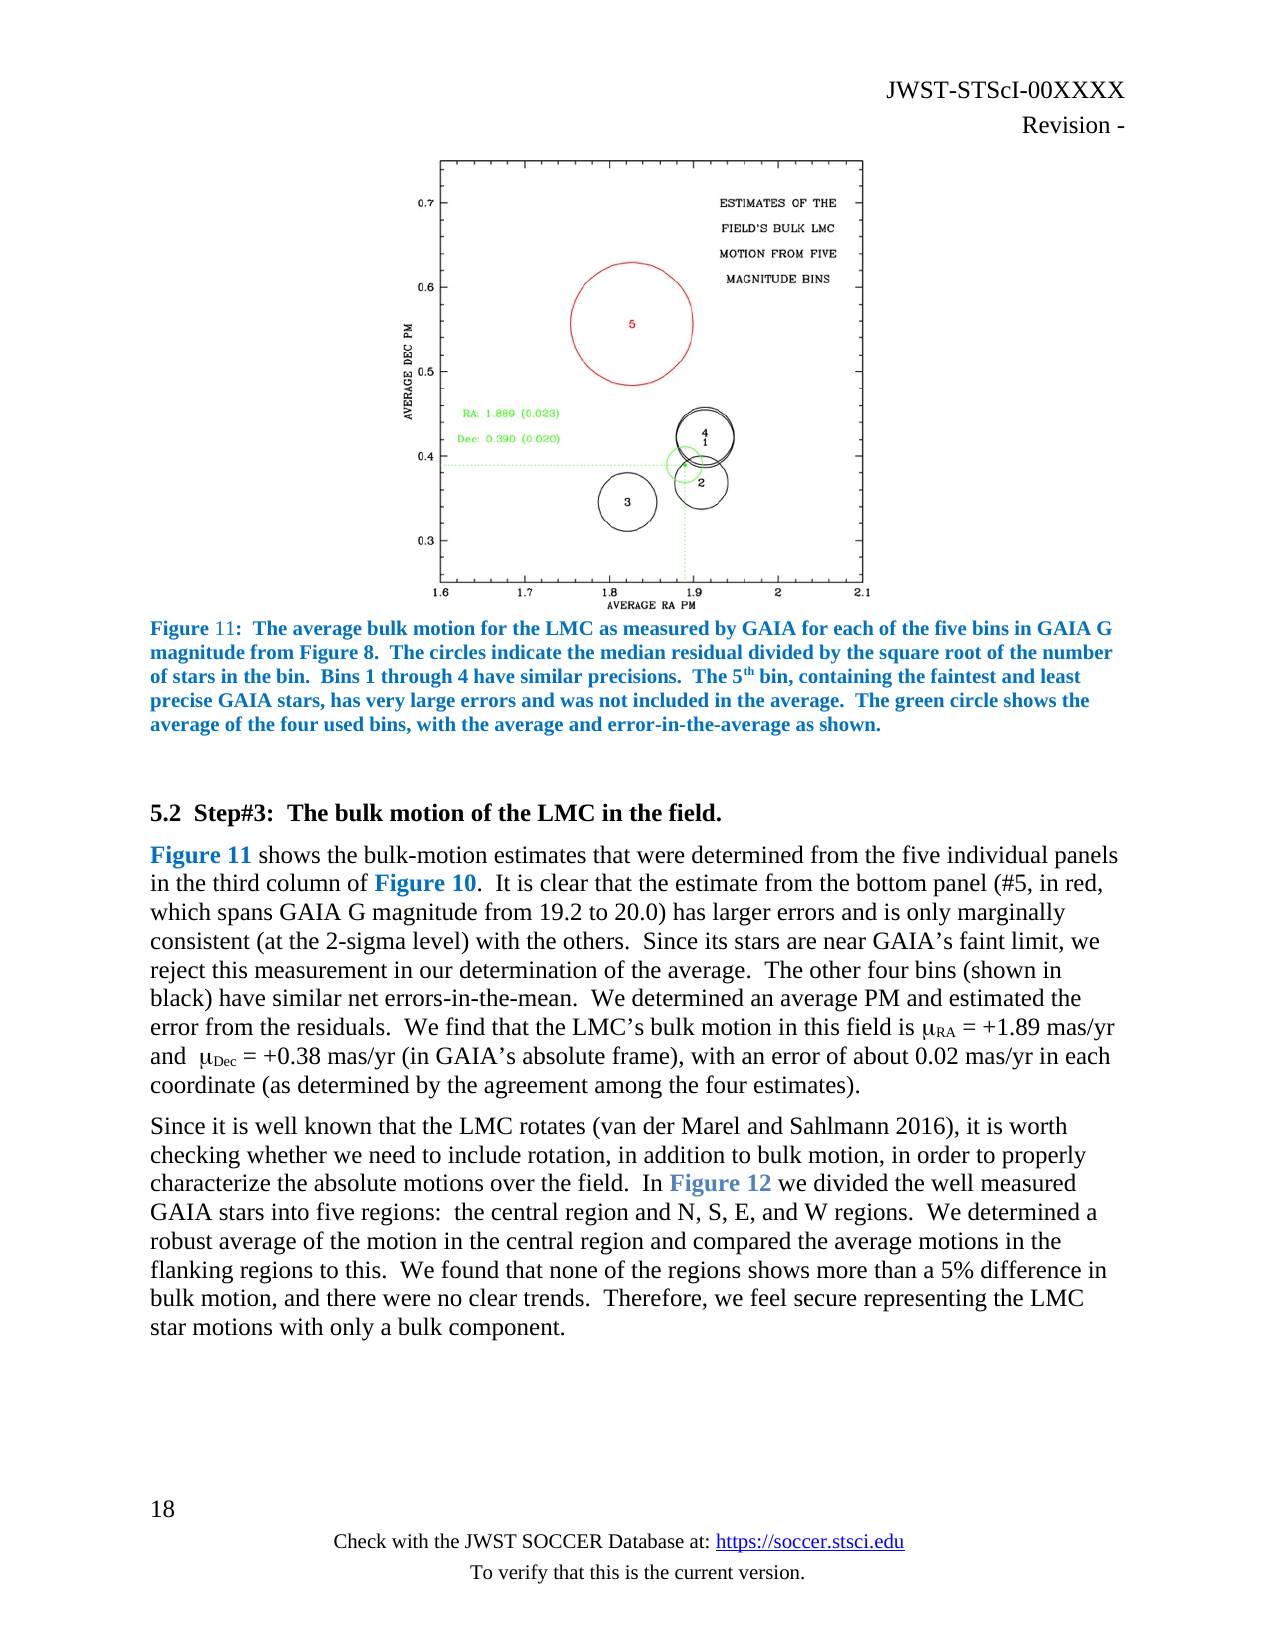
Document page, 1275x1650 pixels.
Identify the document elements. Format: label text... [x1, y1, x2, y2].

picture [369, 150, 906, 617]
text Figure 11 shows the bulk-motion estimates that were determined from the five individual panels in the third column of Figure 10. It is clear that the estimate from the bottom panel (#5, in red, which spans GAIA G magnitude from 19.2 to 20.0) has larger errors and is only marginally consistent (at the 2-sigma level) with the others. Since its stars are near GAIA’s faint limit, we reject this measurement in our determination of the average. The other four bins (shown in black) have similar net errors-in-the-mean. We determined an average PM and estimated the error from the residuals. We find that the LMC’s bulk motion in this field is RA = +1.89 mas/yr and Dec = +0.38 mas/yr (in GAIA’s absolute frame), with an error of about 0.02 mas/yr in each coordinate (as determined by the agreement among the four estimates). [150, 840, 1125, 1098]
text Figure 11: The average bulk motion for the LMC as measured by GAIA for each of the five bins in GAIA G magnitude from Figure 8. The circles indicate the median residual divided by the square root of the number of stars in the bin. Bins 1 through 4 have similar precisions. The 5th bin, containing the faintest and least precise GAIA stars, has very large errors and was not included in the average. The green circle shows the average of the four used bins, with the average and error-in-the-average as shown. [150, 616, 1125, 736]
text Since it is well known that the LMC rotates (van der Marel and Sahlmann 2016), it is worth checking whether we need to include rotation, in addition to bulk motion, in order to properly characterize the absolute motions over the field. In Figure 12 we divided the well measured GAIA stars into five regions: the central region and N, S, E, and W regions. We determined a robust average of the motion in the central region and compared the average motions in the flanking regions to this. We found that none of the regions shows more than a 5% difference in bulk motion, and there were no clear trends. Therefore, we feel secure representing the LMC star motions with only a bulk component. [150, 1111, 1125, 1341]
text 5.2 Step#3: The bulk motion of the LMC in the field. [150, 798, 1125, 827]
